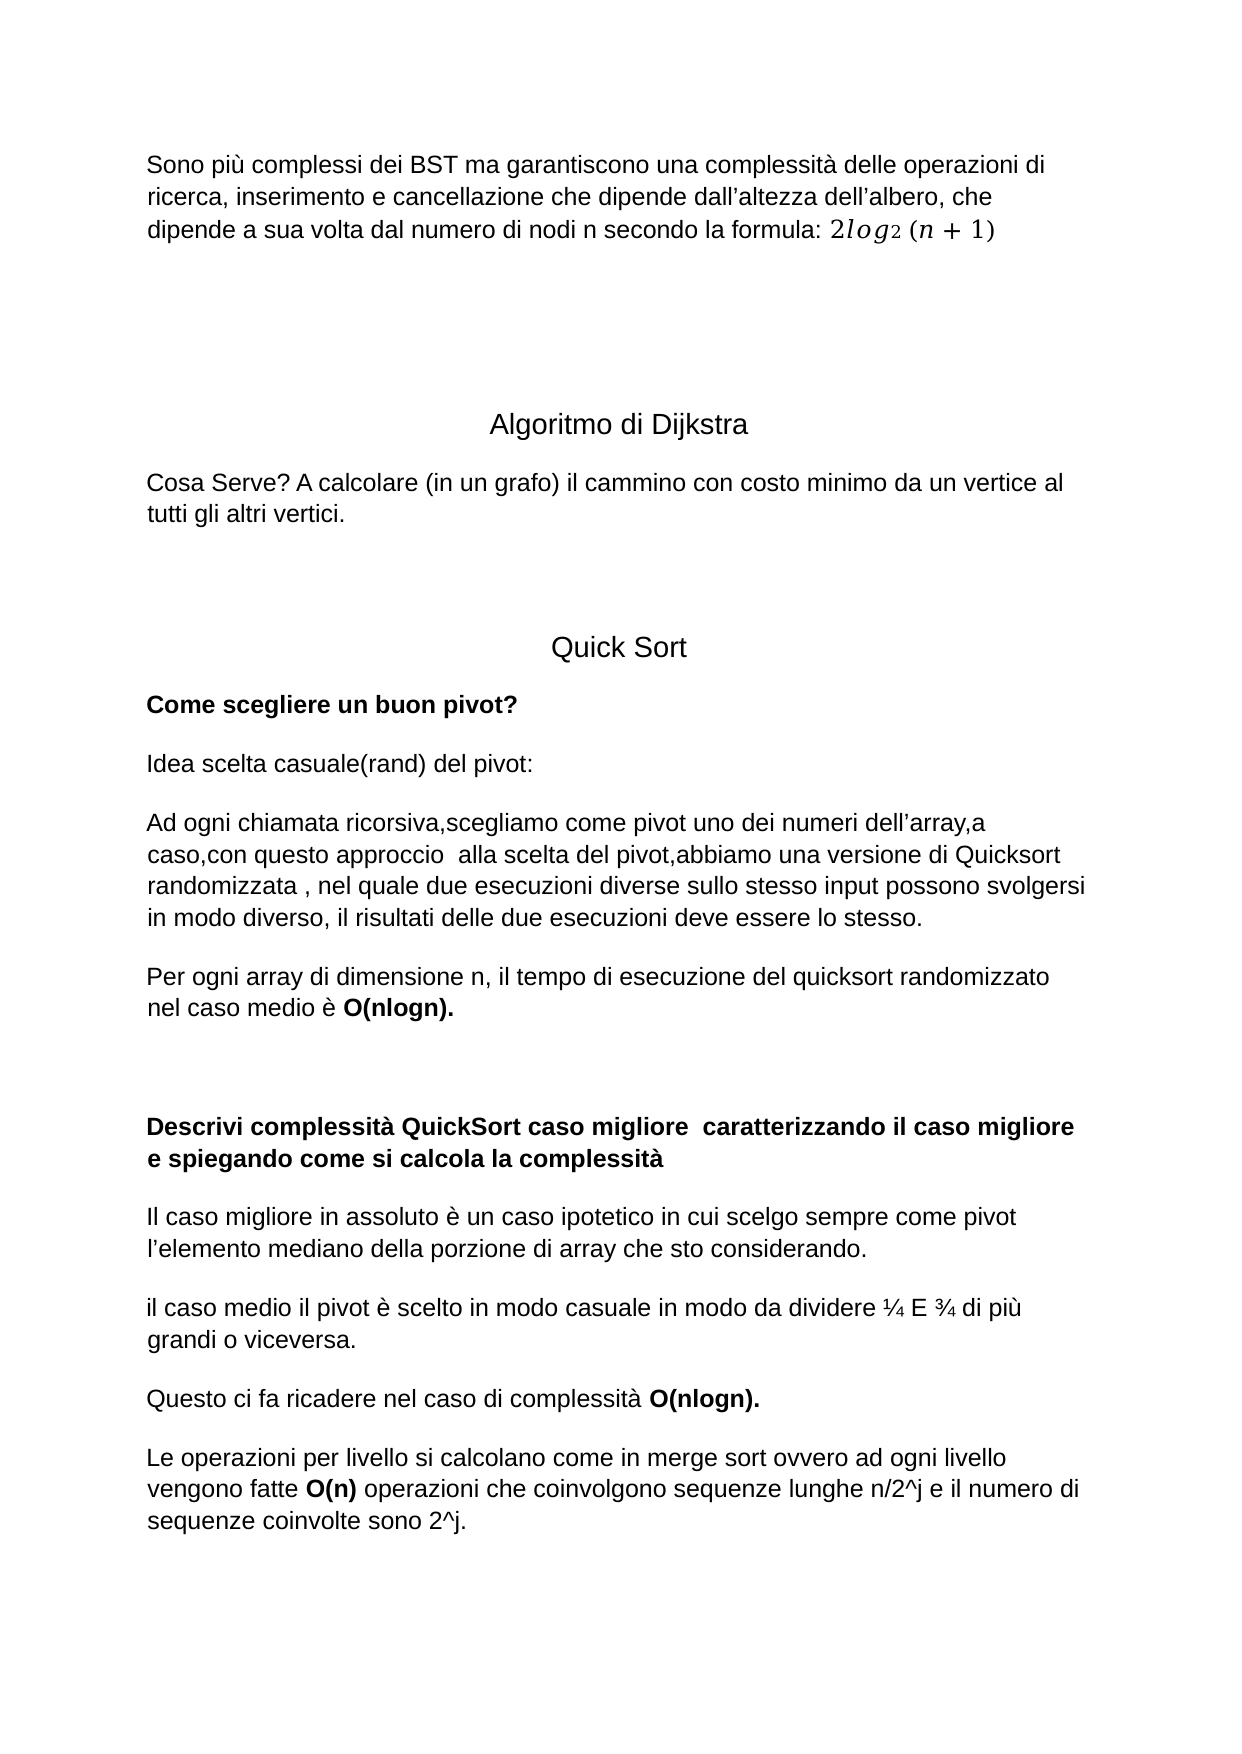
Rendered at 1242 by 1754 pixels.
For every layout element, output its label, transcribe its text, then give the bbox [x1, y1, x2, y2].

text Questo ci fa ricadere nel caso di complessità O(nlogn). [146, 1384, 1088, 1412]
text Algoritmo di Dijkstra [149, 407, 1088, 441]
text Idea scelta casuale(rand) del pivot: [146, 749, 1088, 778]
text Descrivi complessità QuickSort caso migliore caratterizzando il caso migliore e spiegando come si calcola la complessità [146, 1112, 1089, 1172]
text il caso medio il pivot è scelto in modo casuale in modo da dividere ¼ E ¾ di più grandi o viceversa. [146, 1293, 1088, 1353]
text Le operazioni per livello si calcolano come in merge sort ovvero ad ogni livello vengono fatte O(n) operazioni che coinvolgono sequenze lunghe n/2^j e il numero di sequenze coinvolte sono 2^j. [146, 1443, 1088, 1534]
text Il caso migliore in assoluto è un caso ipotetico in cui scelgo sempre come pivot l’elemento mediano della porzione di array che sto considerando. [146, 1202, 1088, 1263]
text Quick Sort [149, 630, 1088, 663]
text Come scegliere un buon pivot? [146, 690, 1089, 719]
text Sono più complessi dei BST ma garantiscono una complessità delle operazioni di ricerca, inserimento e cancellazione che dipende dall’altezza dell’albero, che dipende a sua volta dal numero di nodi n secondo la formula: 2𝑙𝑜𝑔2 (𝑛 + 1) [148, 150, 1090, 243]
text Cosa Serve? A calcolare (in un grafo) il cammino con costo minimo da un vertice al tutti gli altri vertici. [146, 468, 1088, 528]
text Per ogni array di dimensione n, il tempo di esecuzione del quicksort randomizzato nel caso medio è O(nlogn). [146, 962, 1088, 1022]
text Ad ogni chiamata ricorsiva,scegliamo come pivot uno dei numeri dell’array,a caso,con questo approccio alla scelta del pivot,abbiamo una versione di Quicksort randomizzata , nel quale due esecuzioni diverse sullo stesso input possono svolgersi in modo diverso, il risultati delle due esecuzioni deve essere lo stesso. [146, 808, 1088, 932]
